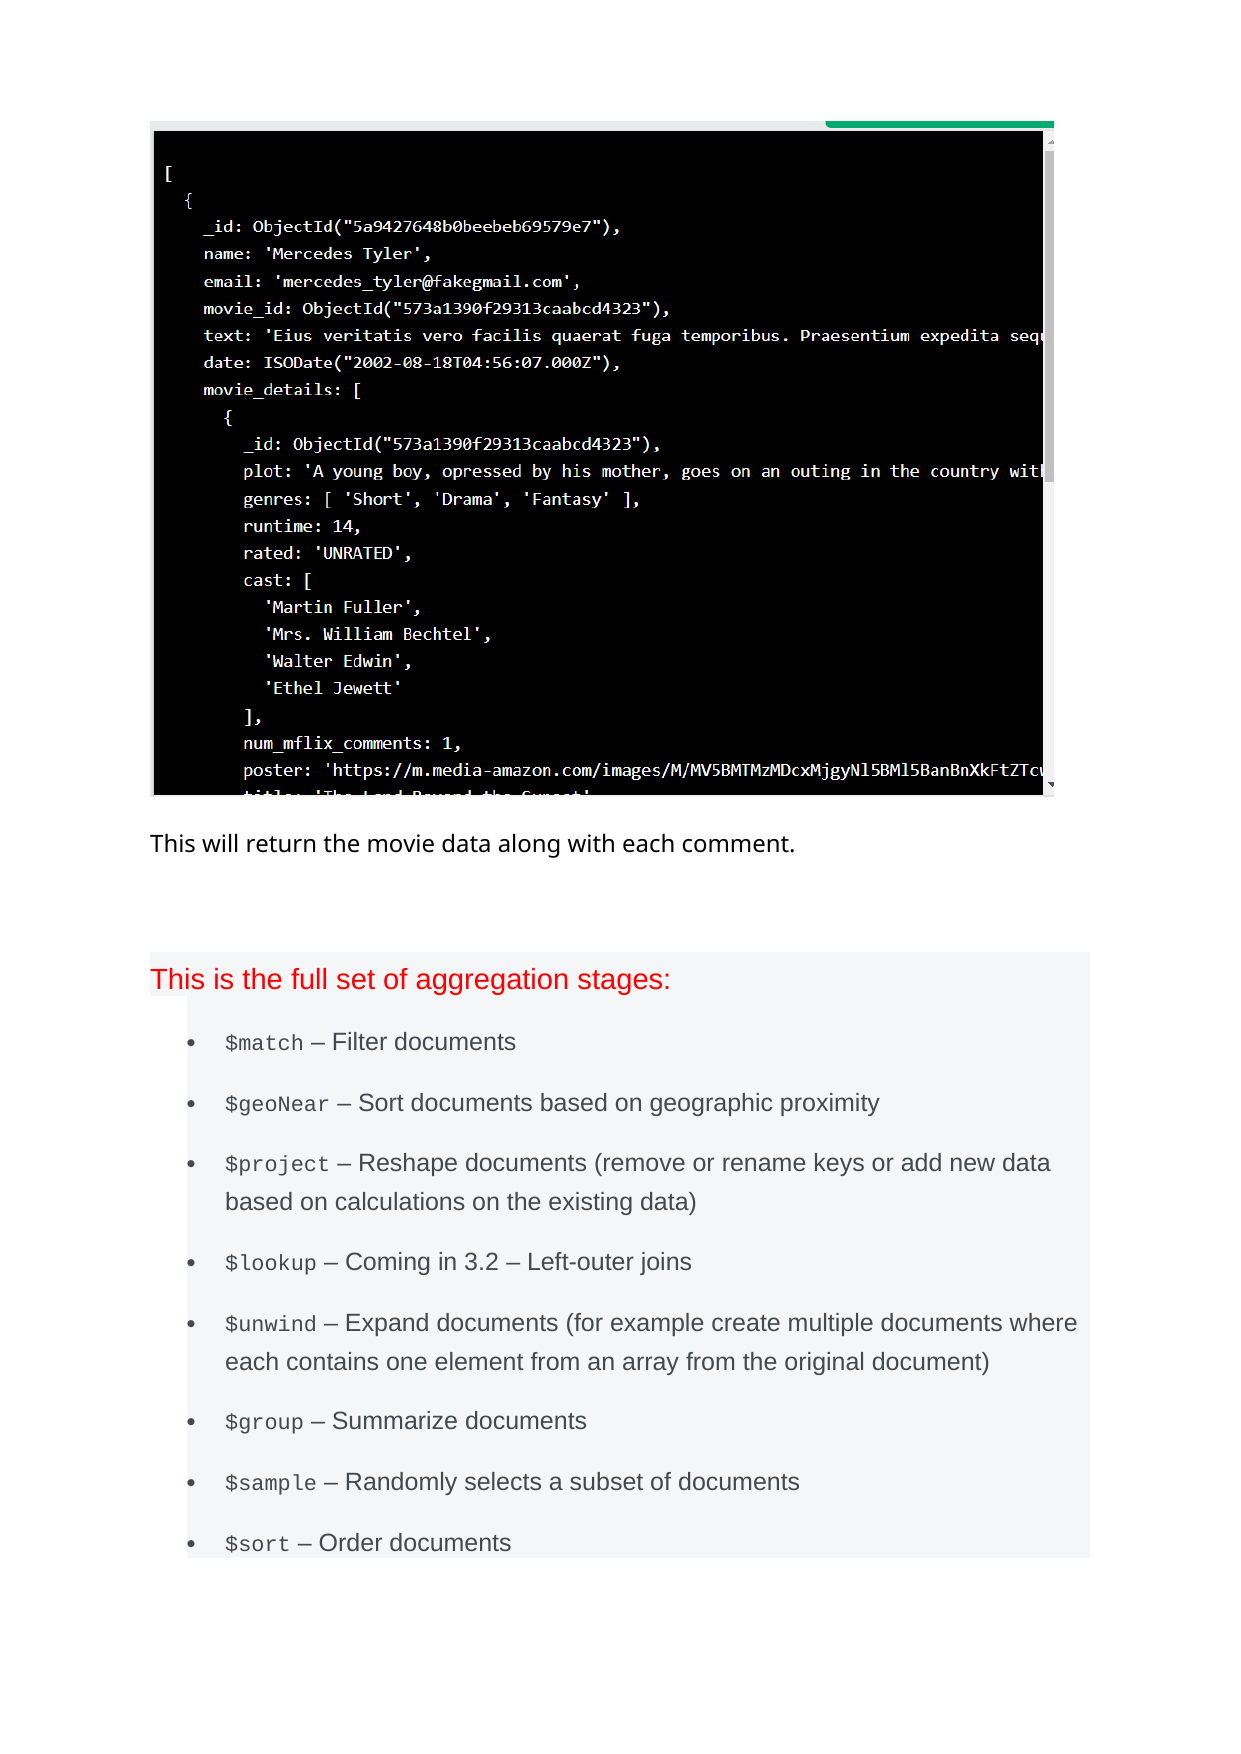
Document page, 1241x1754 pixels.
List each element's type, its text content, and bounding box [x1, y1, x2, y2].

list $geoNear – Sort documents based on geographic proximity [187, 1080, 1090, 1117]
list $project – Reshape documents (remove or rename keys or add new data based on calculations on the existing data) [187, 1141, 1090, 1216]
list $unwind – Expand documents (for example create multiple documents where each contains one element from an array from the original document) [187, 1300, 1090, 1375]
list $group – Summarize documents [187, 1399, 1090, 1436]
list $lookup – Coming in 3.2 – Left-outer joins [187, 1239, 1090, 1277]
list $sample – Randomly selects a subset of documents [187, 1460, 1090, 1497]
list $match – Filter documents [187, 1019, 1090, 1057]
text This will return the movie data along with each comment. [150, 827, 1090, 859]
list $sort – Order documents [187, 1521, 1090, 1558]
picture [150, 121, 1054, 797]
text This is the full set of aggregation stages: [150, 952, 1090, 996]
